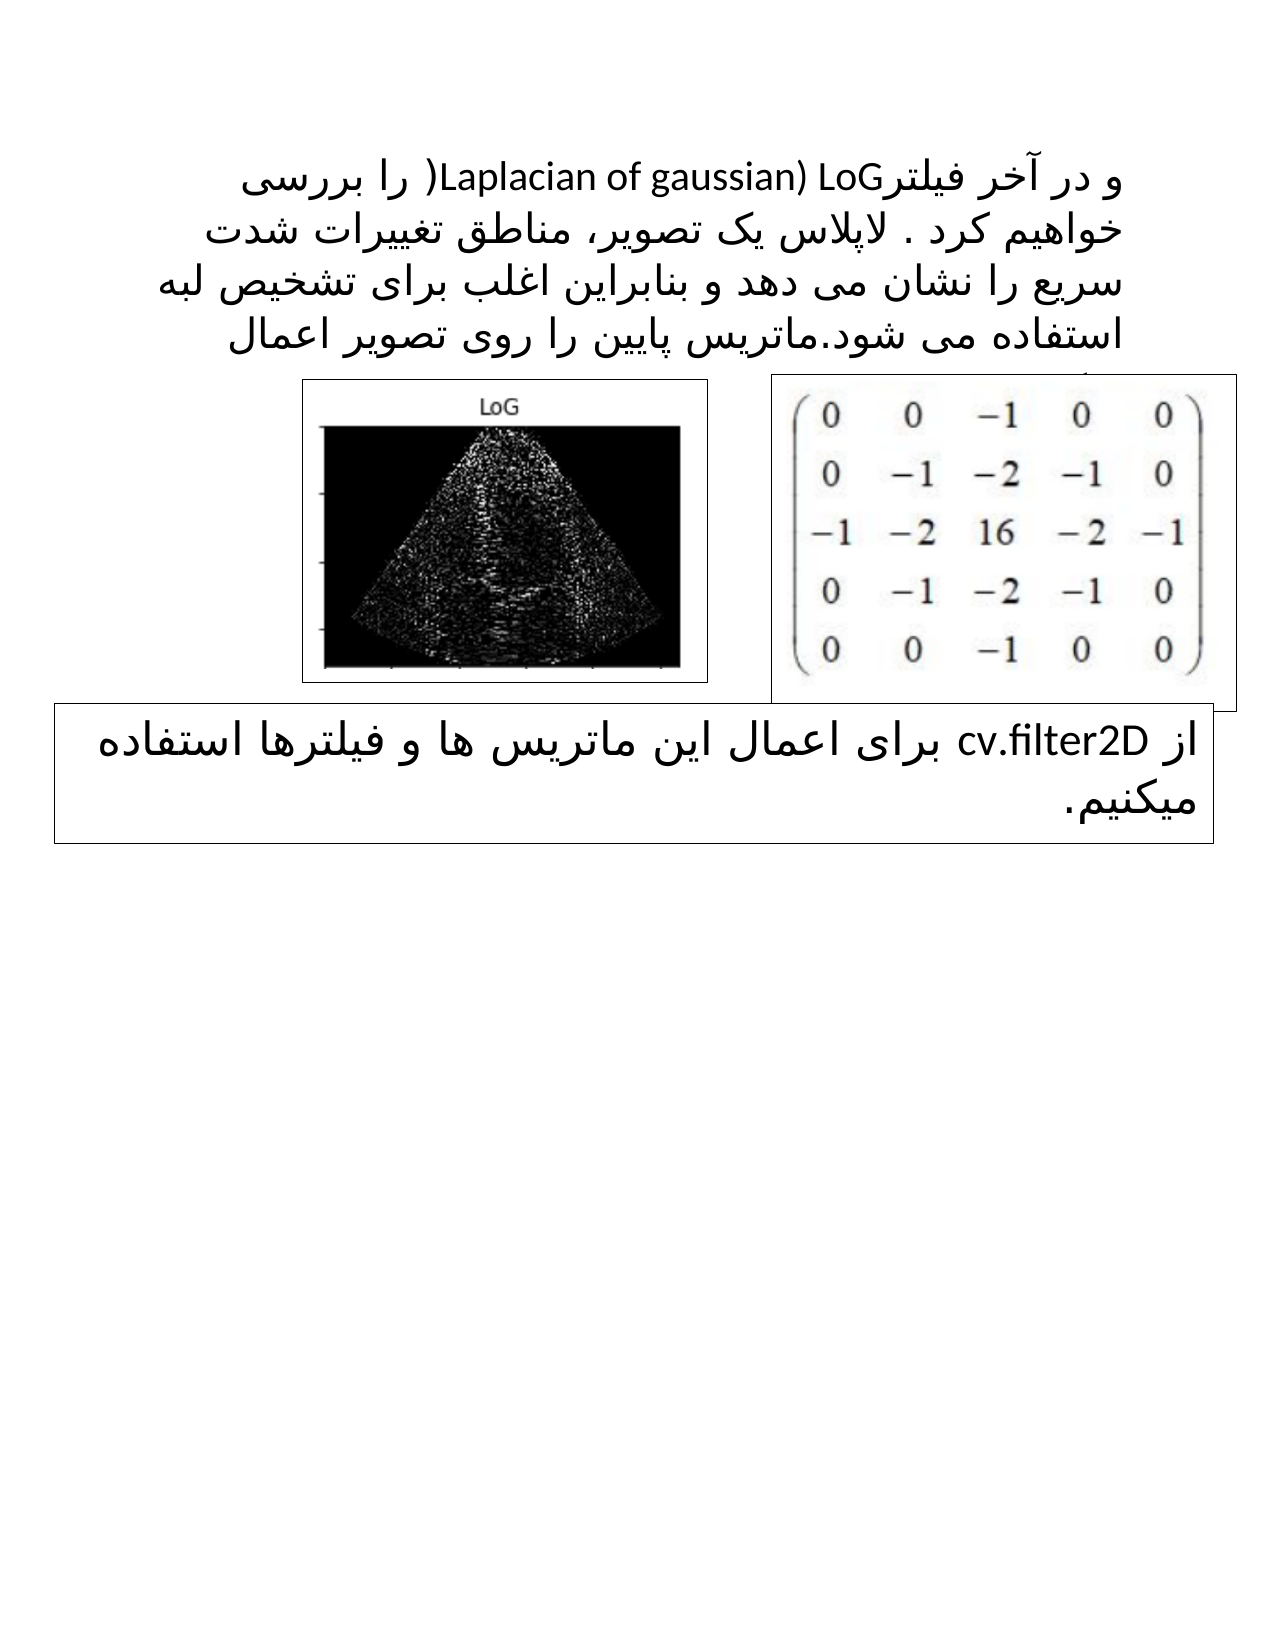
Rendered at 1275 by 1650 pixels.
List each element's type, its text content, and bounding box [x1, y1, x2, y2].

picture [317, 387, 685, 669]
text و در آخر فیلترLaplacian of gaussian) LoG( را بررسی خواهیم کرد . لاپلاس یک تصویر، مناطق تغییرات شدت سریع را نشان می دهد و بنابراین اغلب برای تشخیص لبه استفاده می شود.ماتریس پایین را روی تصویر اعمال میکنیم . [150, 150, 1125, 416]
picture [786, 381, 1218, 691]
